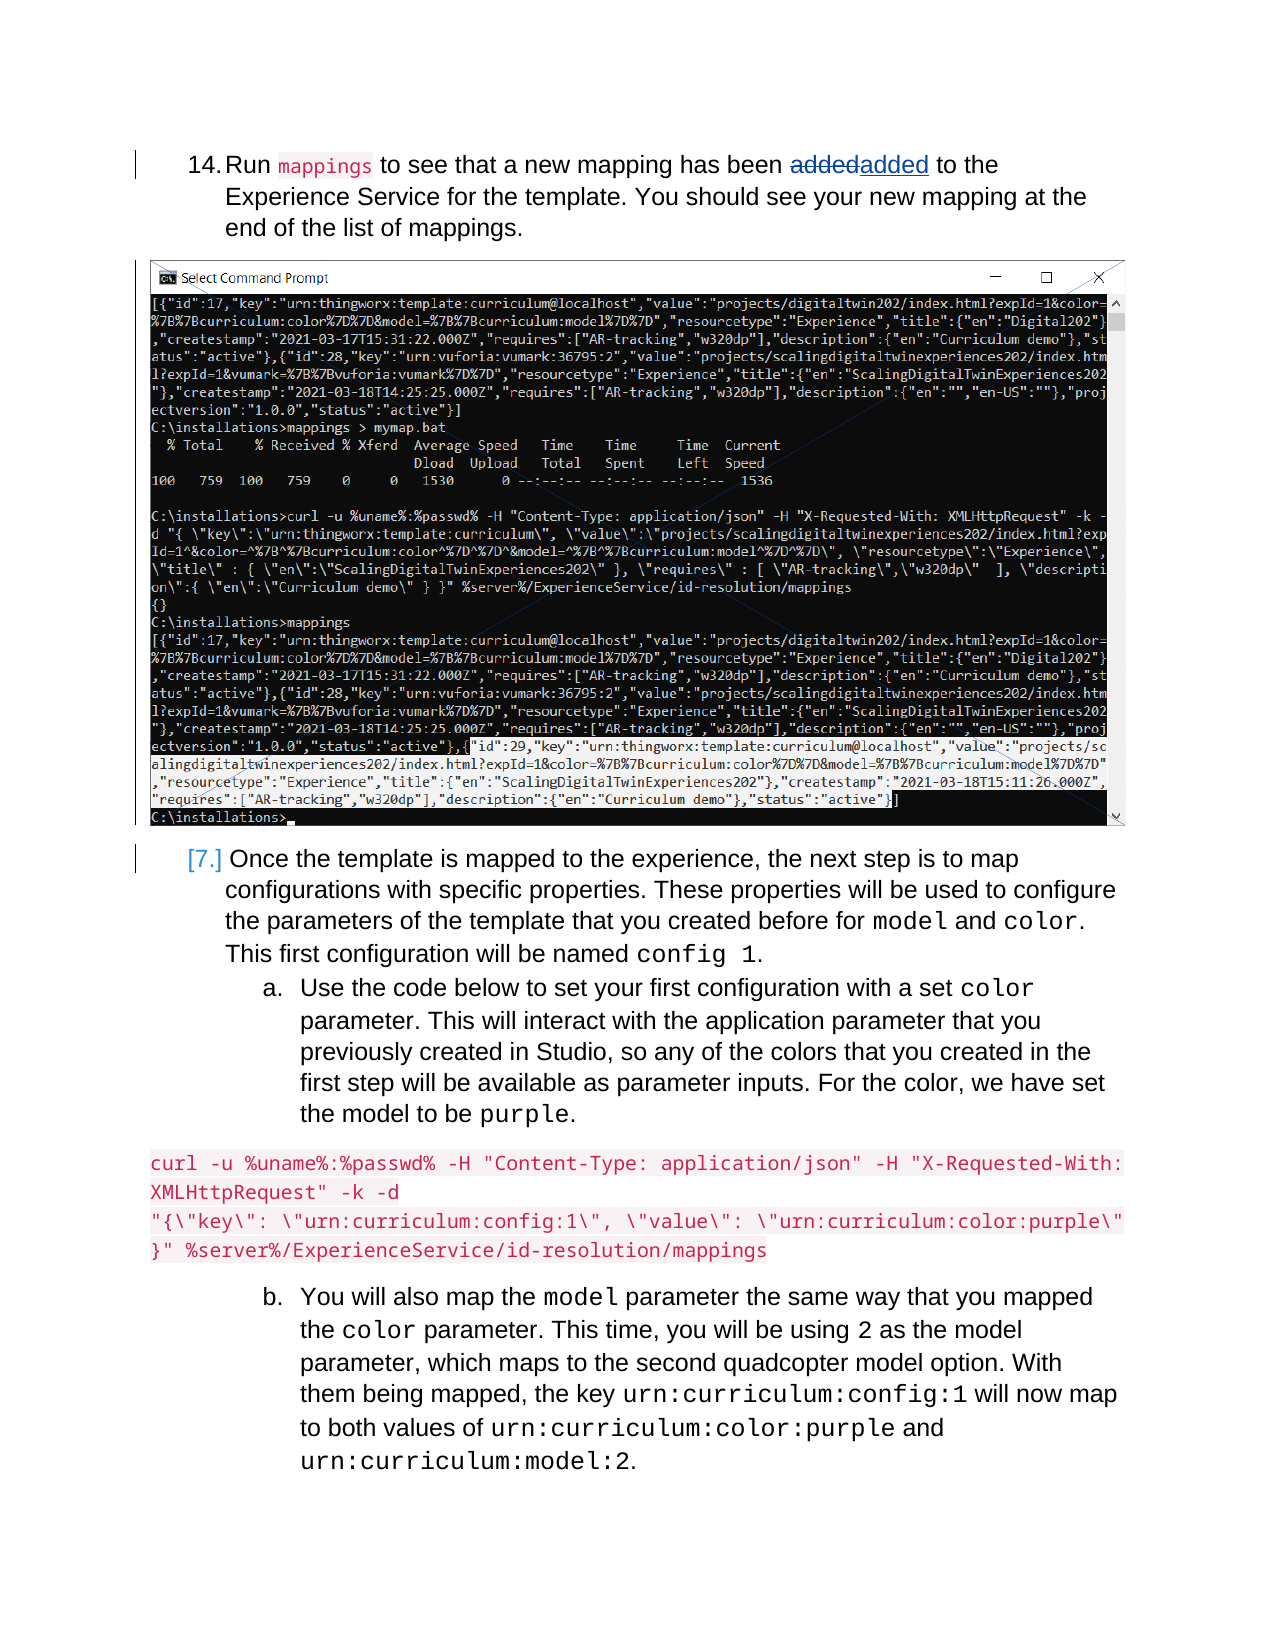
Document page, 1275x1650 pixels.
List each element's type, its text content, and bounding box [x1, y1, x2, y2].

text curl -u %uname%:%passwd% -H "Content-Type: application/json" -H "X-Requested-With: XMLHttpRequest" -k -d "{\"key\": \"urn:curriculum:config:1\", \"value\": \"urn:curriculum:color:purple\"}" %server%/ExperienceService/id-resolution/mappings [150, 1149, 1125, 1263]
picture [150, 262, 636, 824]
list You will also map the model parameter the same way that you mapped the color parameter. This time, you will be using 2 as the model parameter, which maps to the second quadcopter model option. With them being mapped, the key urn:curriculum:config:1 will now map to both values of urn:curriculum:color:purple and urn:curriculum:model:2. [262, 1282, 1125, 1477]
picture [639, 261, 1125, 824]
picture [151, 544, 1124, 826]
list Run mappings to see that a new mapping has been to the Experience Service for the template. You should see your new mapping at the end of the list of mappings. [187, 150, 1125, 241]
list Once the template is mapped to the experience, the next step is to map configurations with specific properties. These properties will be used to configure the parameters of the template that you created before for model and color. This first configuration will be named config 1. [187, 844, 1125, 970]
picture [152, 260, 1123, 542]
list Use the code below to set your first configuration with a set color parameter. This will interact with the application parameter that you previously created in Studio, so any of the colors that you created in the first step will be available as parameter inputs. For the color, we have set the model to be purple. [262, 973, 1125, 1130]
